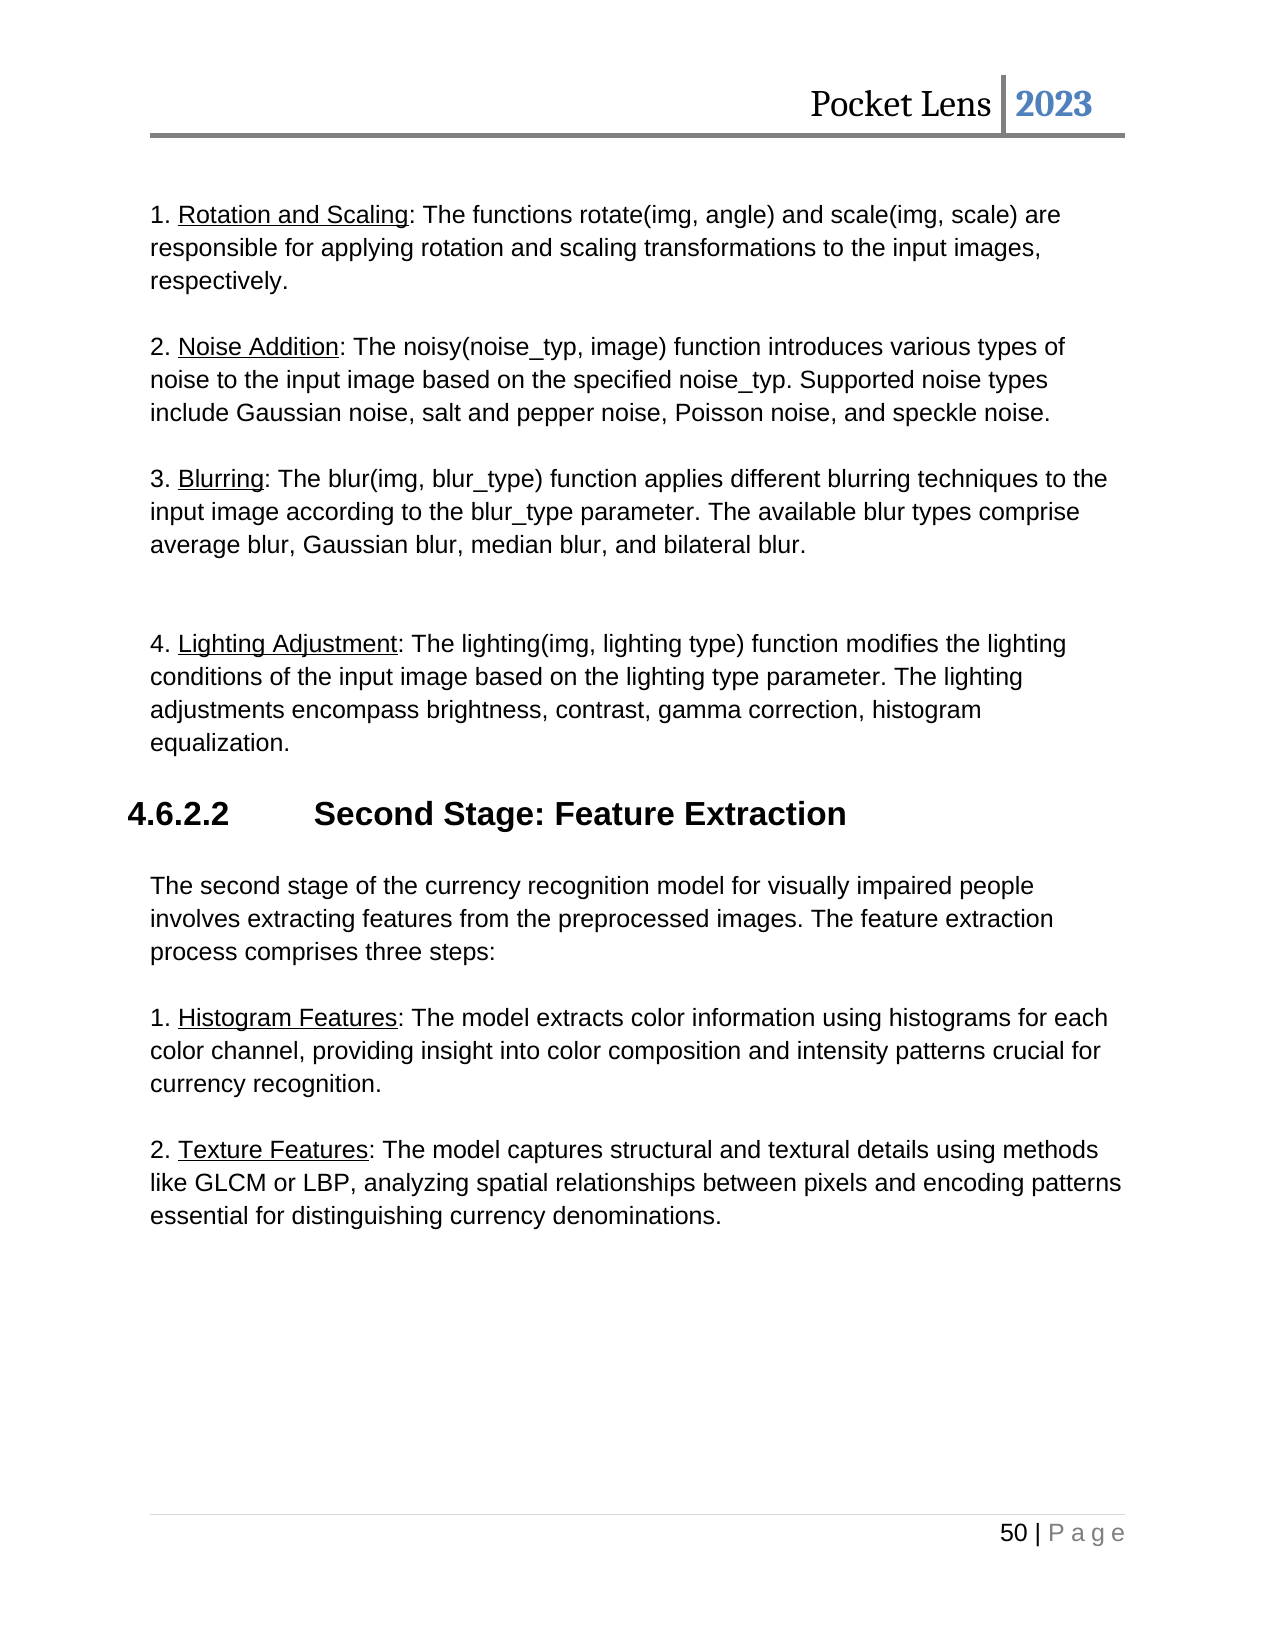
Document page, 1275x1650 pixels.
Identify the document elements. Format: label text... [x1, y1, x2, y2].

text 2. Noise Addition: The noisy(noise_typ, image) function introduces various types of noise to the input image based on the specified noise_typ. Supported noise types include Gaussian noise, salt and pepper noise, Poisson noise, and speckle noise. [150, 332, 1125, 426]
text 1. Histogram Features: The model extracts color information using histograms for each color channel, providing insight into color composition and intensity patterns crucial for currency recognition. [150, 1003, 1125, 1098]
subtitle Second Stage: Feature Extraction [229, 794, 1125, 832]
text 3. Blurring: The blur(img, blur_type) function applies different blurring techniques to the input image according to the blur_type parameter. The available blur types comprise average blur, Gaussian blur, median blur, and bilateral blur. [150, 464, 1125, 558]
text The second stage of the currency recognition model for visually impaired people involves extracting features from the preprocessed images. The feature extraction process comprises three steps: [150, 871, 1125, 966]
text 2. Texture Features: The model captures structural and textural details using methods like GLCM or LBP, analyzing spatial relationships between pixels and encoding patterns essential for distinguishing currency denominations. [150, 1135, 1125, 1230]
text 1. Rotation and Scaling: The functions rotate(img, angle) and scale(img, scale) are responsible for applying rotation and scaling transformations to the input images, respectively. [150, 199, 1125, 294]
text 4. Lighting Adjustment: The lighting(img, lighting type) function modifies the lighting conditions of the input image based on the lighting type parameter. The lighting adjustments encompass brightness, contrast, gamma correction, histogram equalization. [150, 629, 1125, 757]
